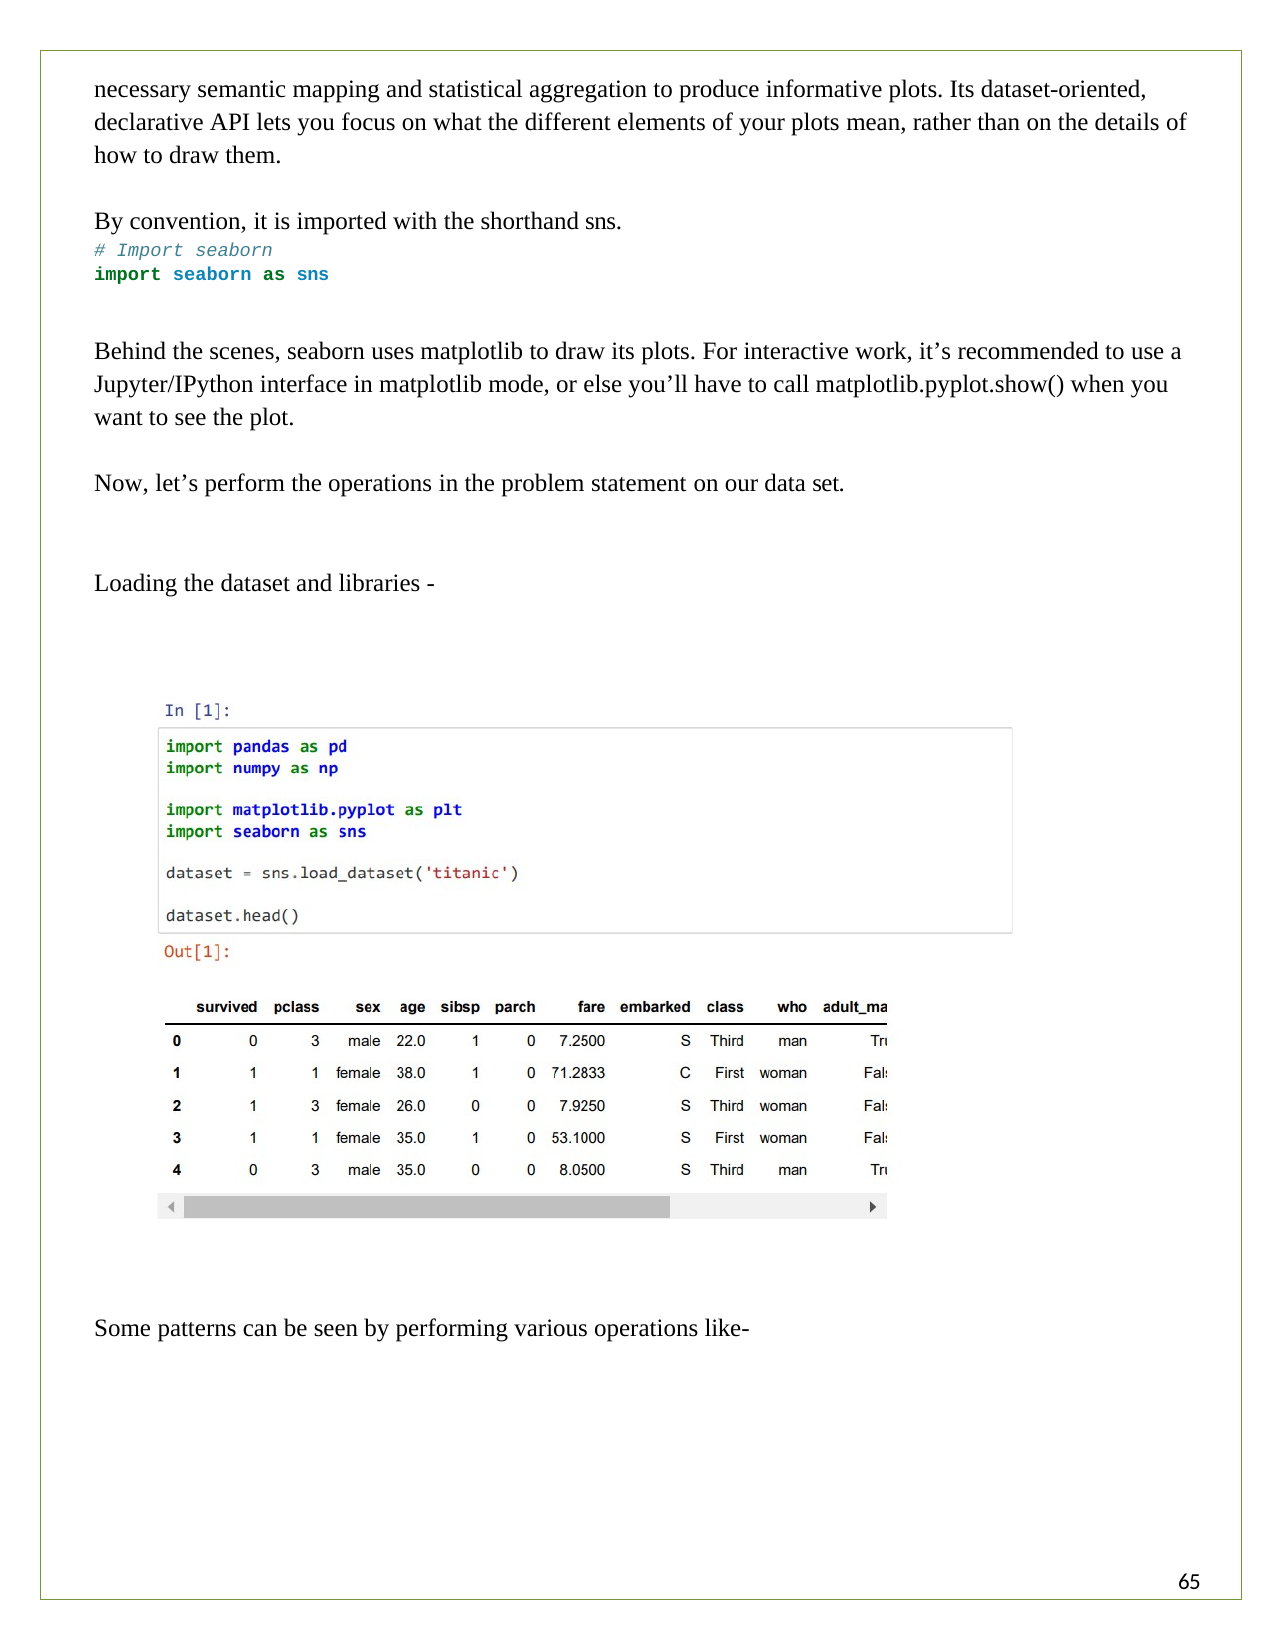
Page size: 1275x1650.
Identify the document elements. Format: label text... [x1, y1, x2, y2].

text Loading the dataset and libraries - [94, 568, 1241, 596]
text necessary semantic mapping and statistical aggregation to produce informative plots. Its dataset-oriented, declarative API lets you focus on what the different elements of your plots mean, rather than on the details of how to draw them. [94, 74, 1197, 169]
text By convention, it is imported with the shorthand sns. [94, 206, 1241, 235]
text # Import seaborn [94, 241, 1241, 262]
text Some patterns can be seen by performing various operations like- [94, 1313, 1241, 1342]
picture [157, 703, 1013, 1219]
text import seaborn as sns [94, 264, 1241, 286]
text Now, let’s perform the operations in the problem statement on our data set. [94, 468, 1241, 497]
text Behind the scenes, seaborn uses matplotlib to draw its plots. For interactive work, it’s recommended to use a Jupyter/IPython interface in matplotlib mode, or else you’ll have to call matplotlib.pyplot.show() when you want to see the plot. [94, 336, 1182, 431]
